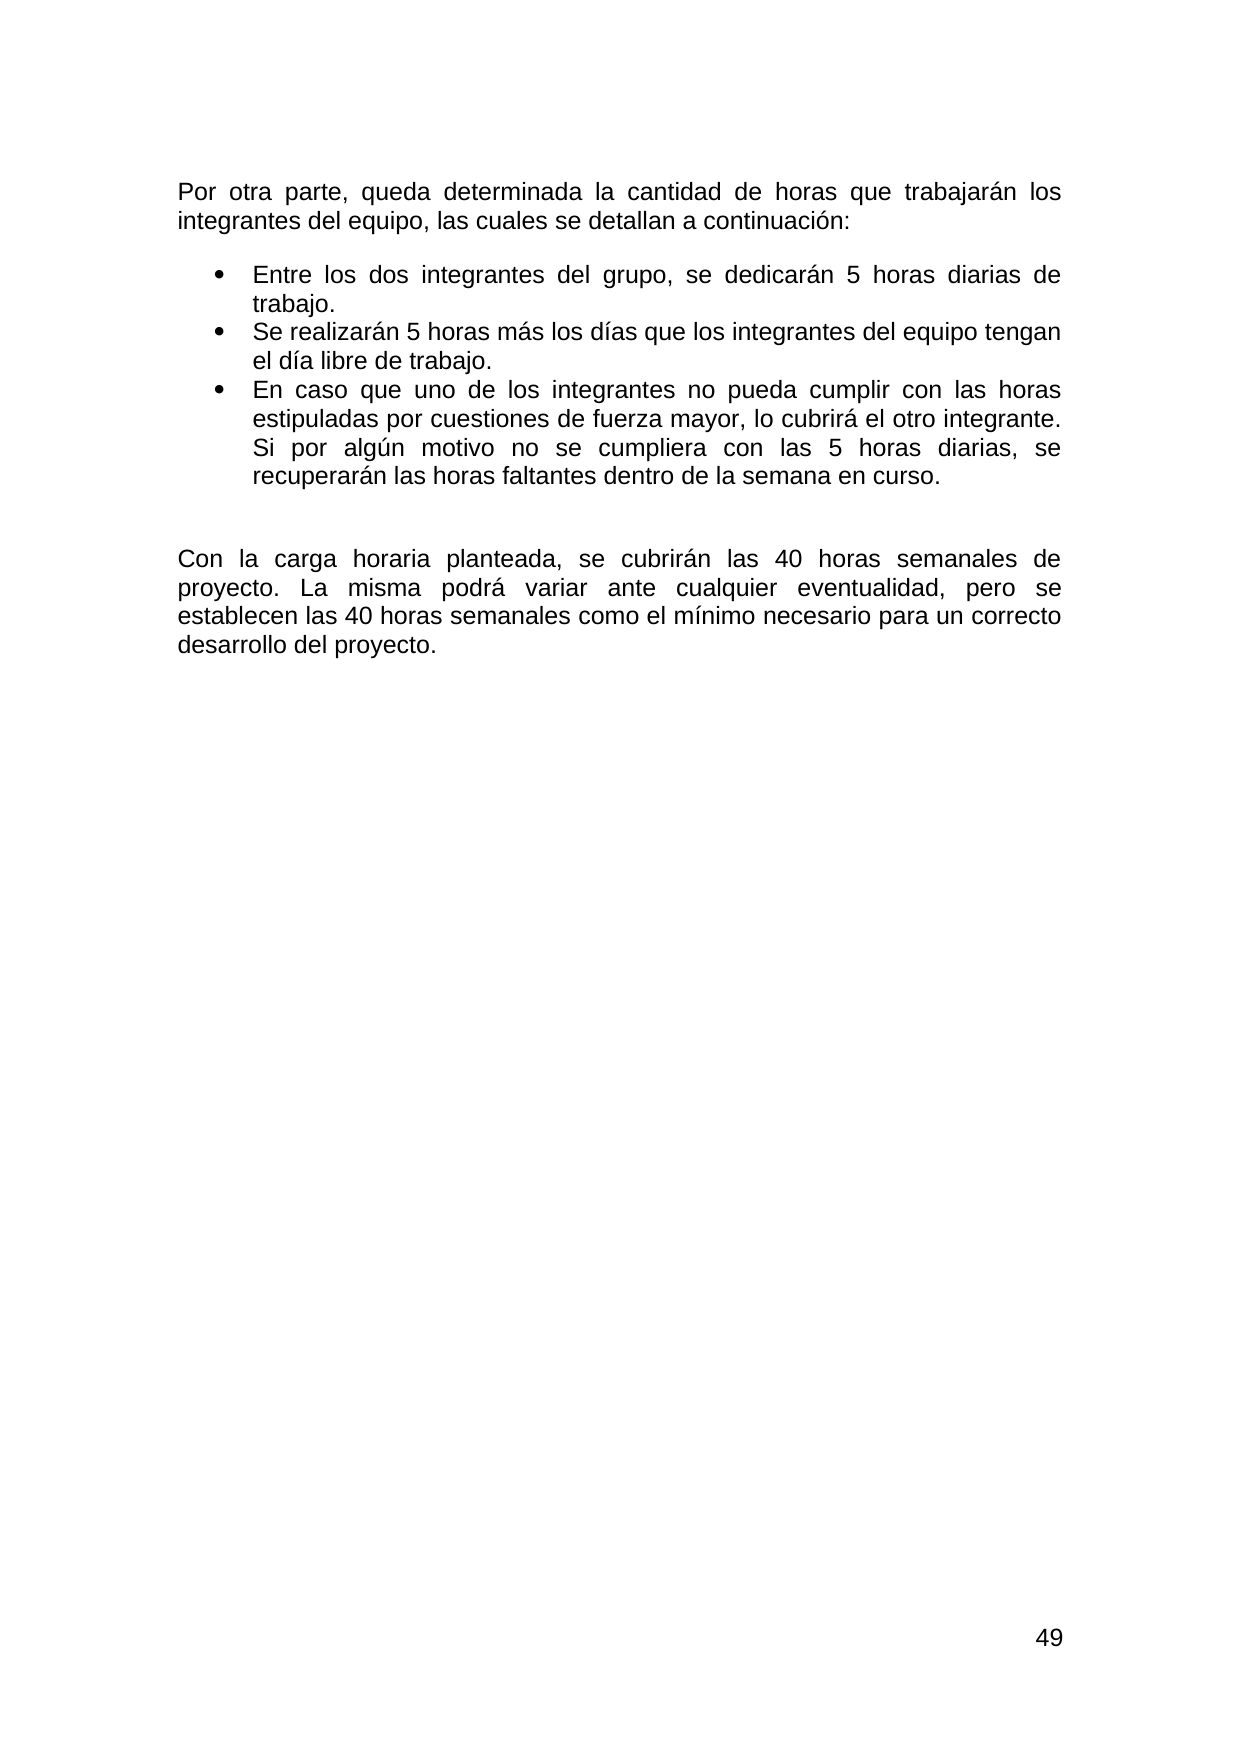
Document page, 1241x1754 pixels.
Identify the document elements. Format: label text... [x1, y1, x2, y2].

list En caso que uno de los integrantes no pueda cumplir con las horas estipuladas por cuestiones de fuerza mayor, lo cubrirá el otro integrante. Si por algún motivo no se cumpliera con las 5 horas diarias, se recuperarán las horas faltantes dentro de la semana en curso. [215, 375, 1063, 490]
list Se realizarán 5 horas más los días que los integrantes del equipo tengan el día libre de trabajo. [215, 317, 1063, 375]
text Con la carga horaria planteada, se cubrirán las 40 horas semanales de proyecto. La misma podrá variar ante cualquier eventualidad, pero se establecen las 40 horas semanales como el mínimo necesario para un correcto desarrollo del proyecto. [177, 544, 1063, 659]
text Por otra parte, queda determinada la cantidad de horas que trabajarán los integrantes del equipo, las cuales se detallan a continuación: [177, 177, 1063, 235]
list Entre los dos integrantes del grupo, se dedicarán 5 horas diarias de trabajo. [215, 260, 1063, 317]
